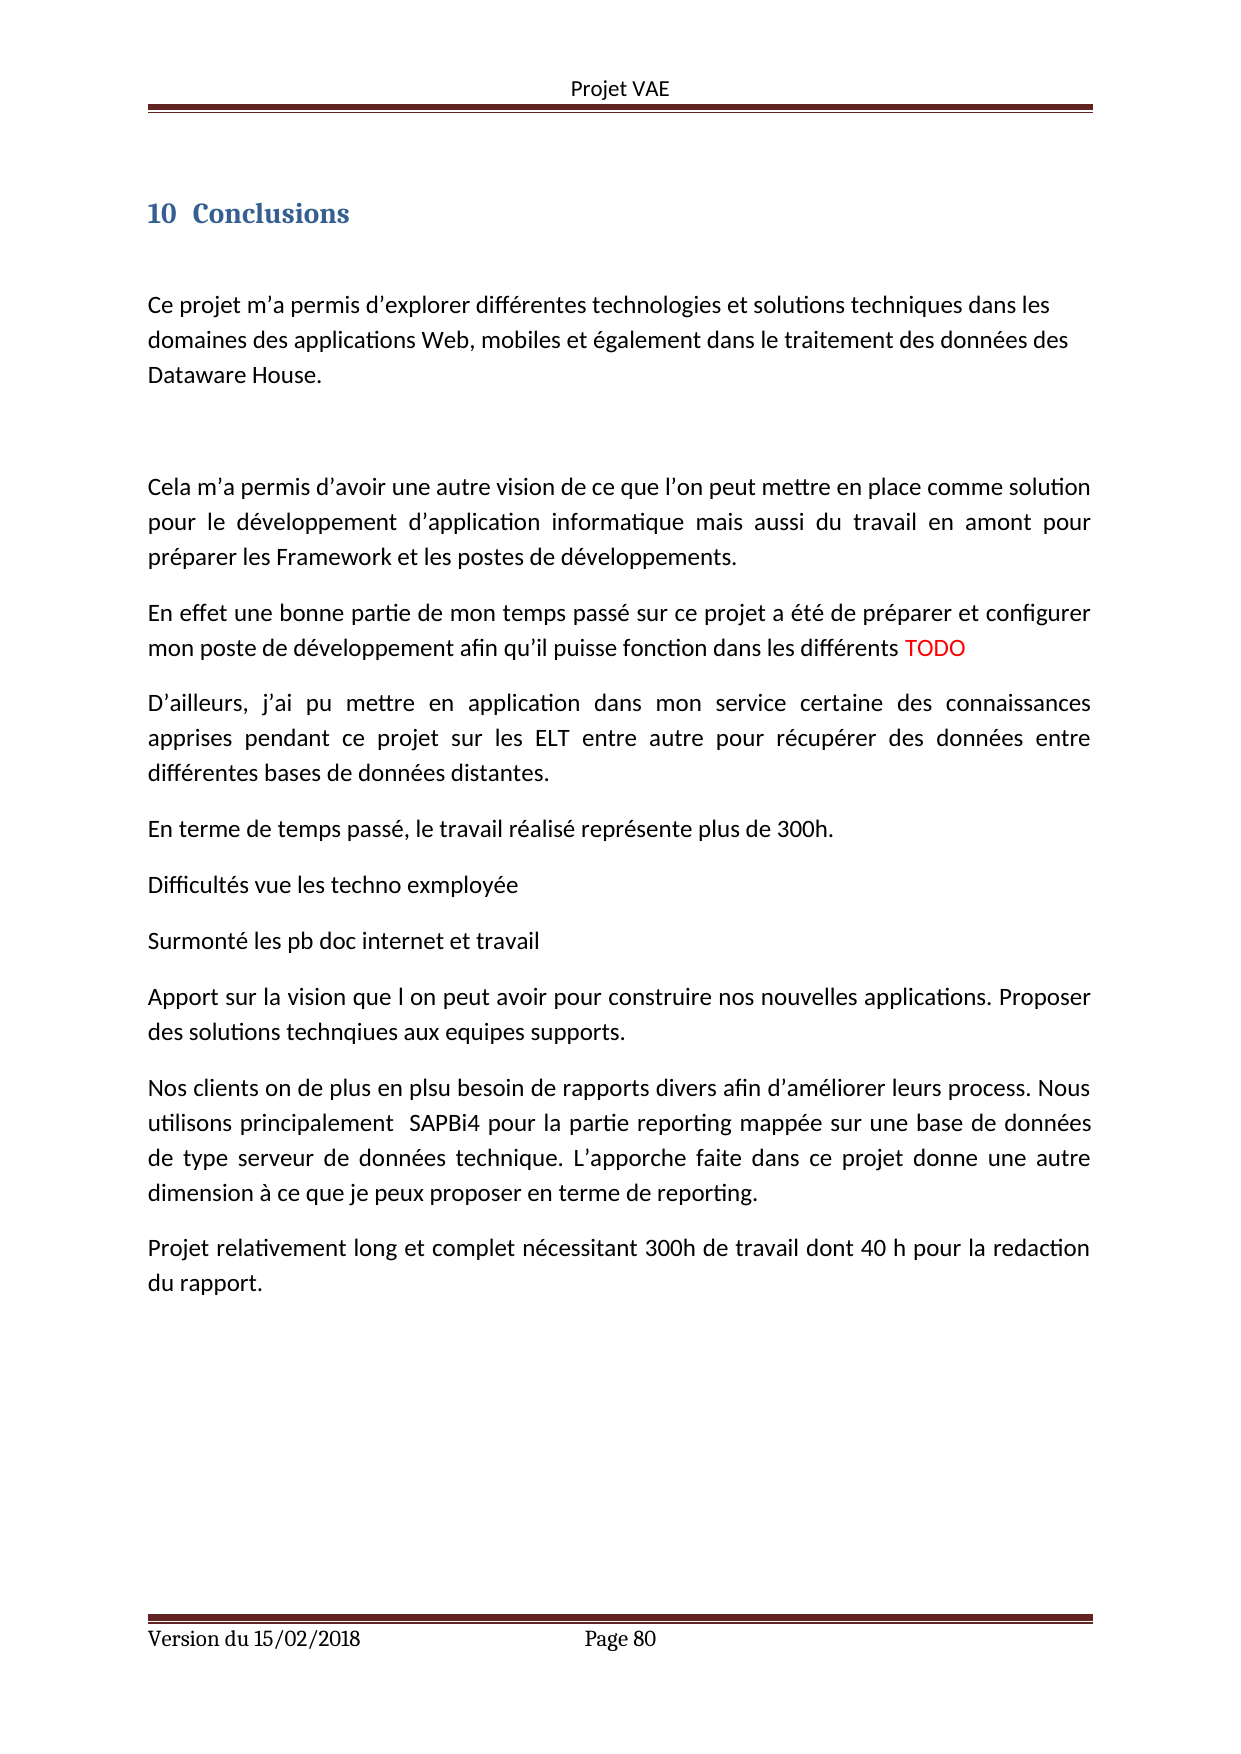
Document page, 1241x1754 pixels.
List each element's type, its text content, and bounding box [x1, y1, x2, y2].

subtitle Conclusions [148, 198, 1093, 231]
text D’ailleurs, j’ai pu mettre en application dans mon service certaine des connaissances apprises pendant ce projet sur les ELT entre autre pour récupérer des données entre différentes bases de données distantes. [148, 687, 1093, 788]
text En terme de temps passé, le travail réalisé représente plus de 300h. [148, 813, 1093, 844]
text Ce projet m’a permis d’explorer différentes technologies et solutions techniques dans les domaines des applications Web, mobiles et également dans le traitement des données des Dataware House. [148, 289, 1093, 390]
text Difficultés vue les techno exmployée [148, 869, 1093, 900]
text Projet relativement long et complet nécessitant 300h de travail dont 40 h pour la redaction du rapport. [148, 1232, 1093, 1298]
text Apport sur la vision que l on peut avoir pour construire nos nouvelles applications. Proposer des solutions technqiues aux equipes supports. [148, 981, 1093, 1046]
text Surmonté les pb doc internet et travail [148, 925, 1093, 956]
text En effet une bonne partie de mon temps passé sur ce projet a été de préparer et configurer mon poste de développement afin qu’il puisse fonction dans les différents TODO [148, 597, 1093, 662]
text Cela m’a permis d’avoir une autre vision de ce que l’on peut mettre en place comme solution pour le développement d’application informatique mais aussi du travail en amont pour préparer les Framework et les postes de développements. [148, 471, 1093, 571]
text Nos clients on de plus en plsu besoin de rapports divers afin d’améliorer leurs process. Nous utilisons principalement SAPBi4 pour la partie reporting mappée sur une base de données de type serveur de données technique. L’apporche faite dans ce projet donne une autre dimension à ce que je peux proposer en terme de reporting. [148, 1072, 1093, 1207]
